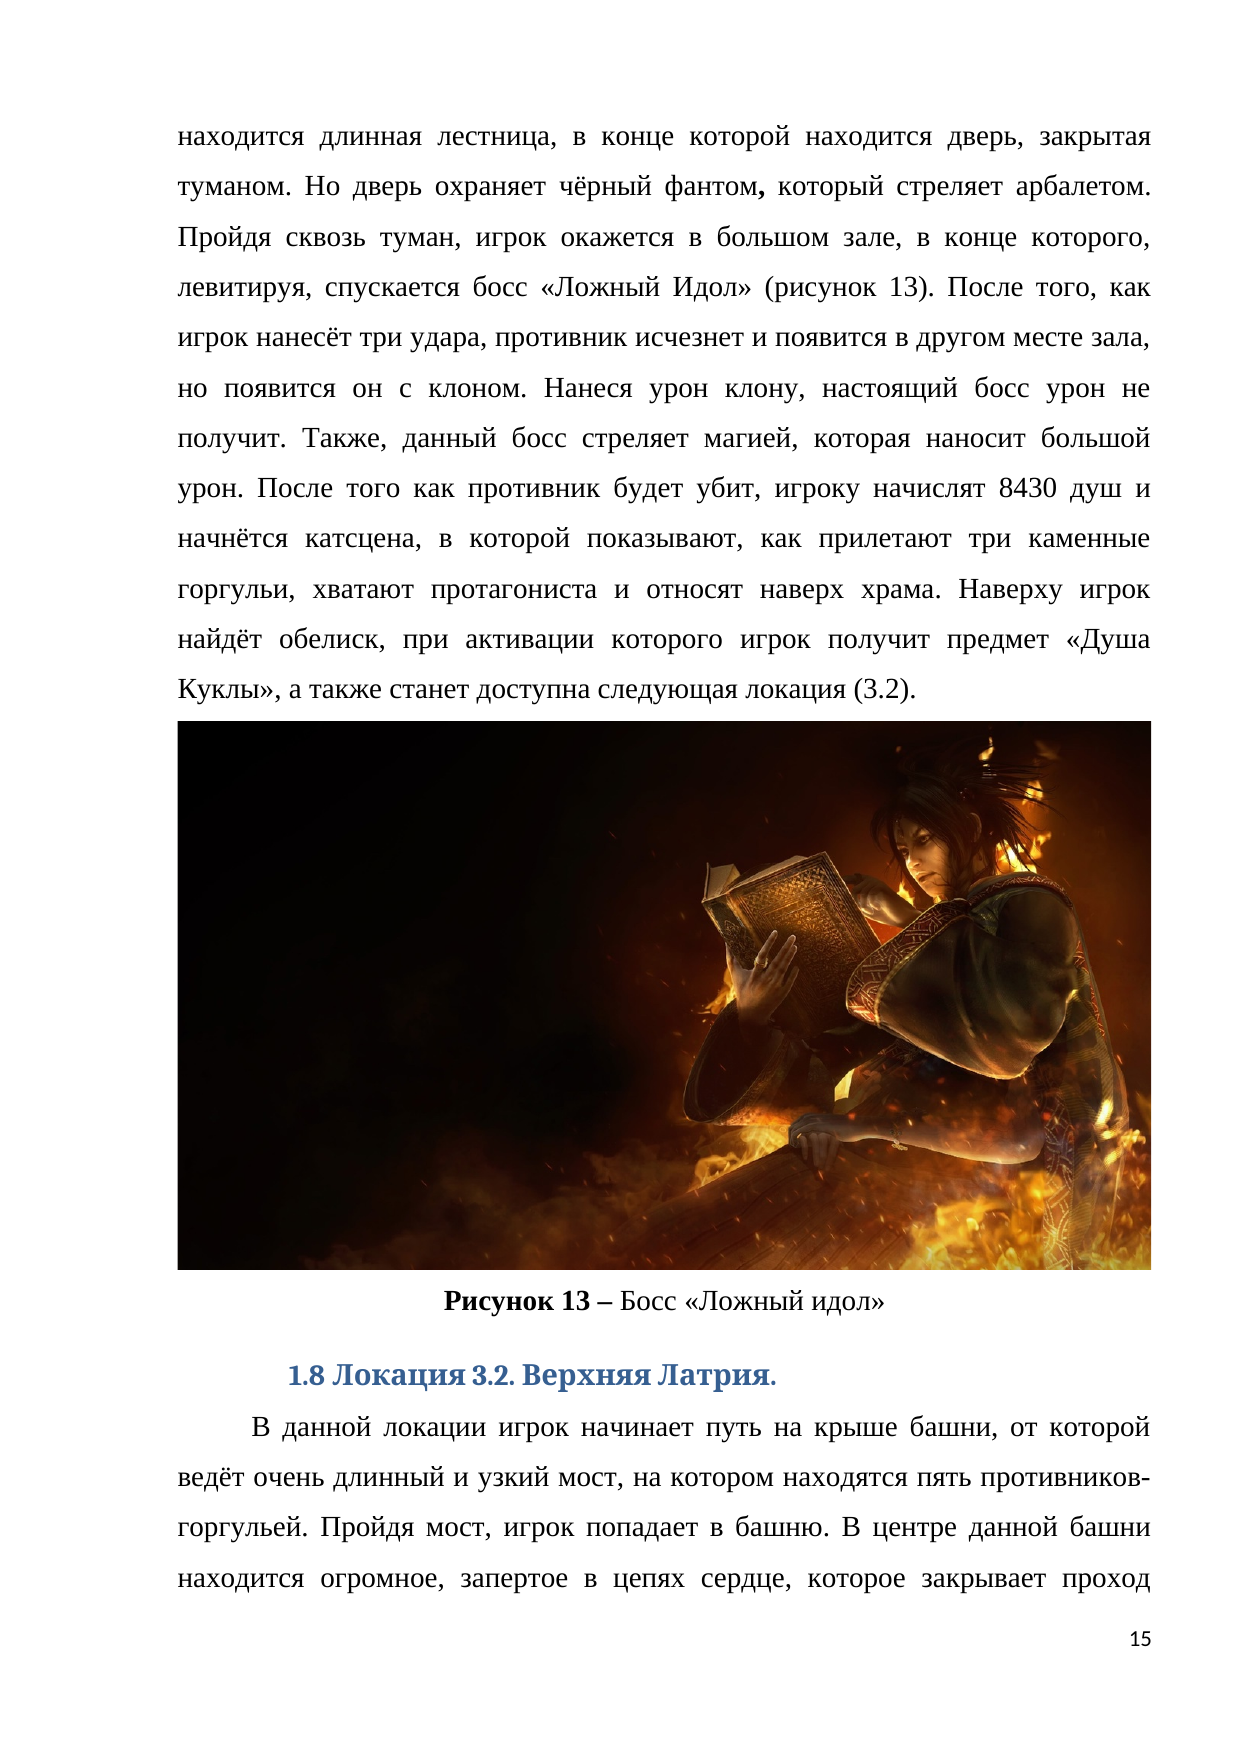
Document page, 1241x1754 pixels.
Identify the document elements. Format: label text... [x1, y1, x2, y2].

subtitle Локация 3.2. Верхняя Латрия. [288, 1359, 1152, 1392]
picture [177, 721, 1152, 1270]
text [177, 118, 1152, 705]
list Рисунок 13 – Босс «Ложный идол» [177, 1283, 1152, 1317]
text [177, 1409, 1152, 1593]
